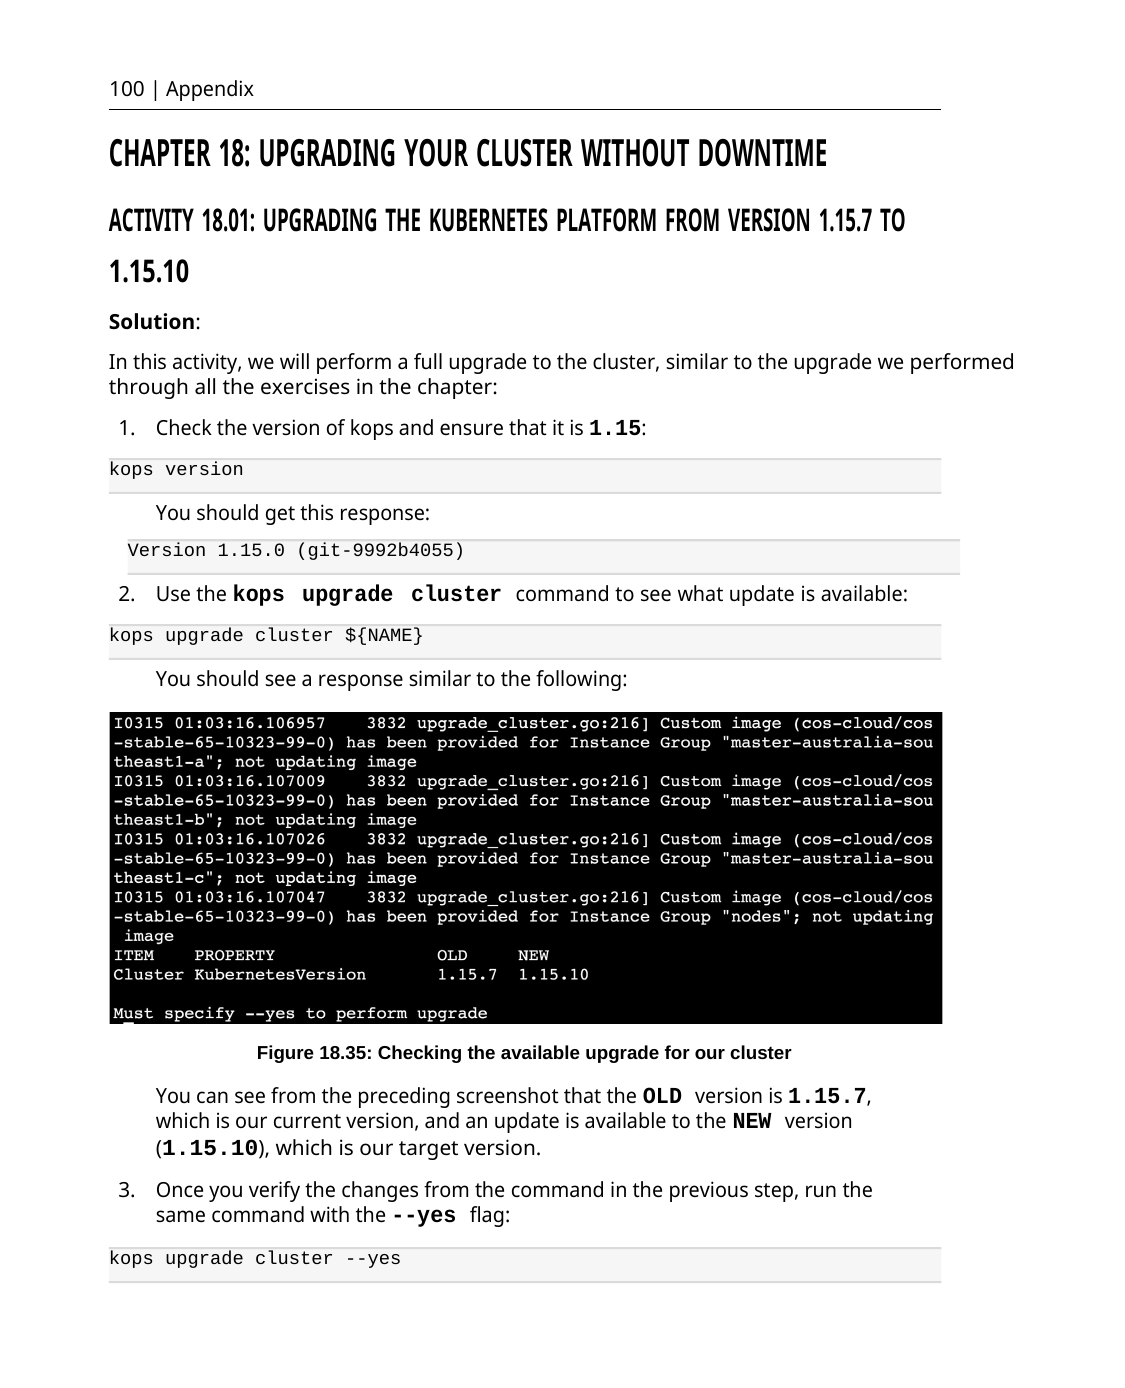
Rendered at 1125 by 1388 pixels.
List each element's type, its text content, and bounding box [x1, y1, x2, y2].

subtitle CHAPTER 18: UPGRADING YOUR CLUSTER WITHOUT DOWNTIME [109, 126, 1029, 177]
picture [109, 712, 943, 1024]
list Use the kops upgrade cluster command to see what update is available: [118, 579, 1029, 608]
text In this activity, we will perform a full upgrade to the cluster, similar to the upgrade we performed through all the exercises in the chapter: [109, 349, 1029, 401]
subtitle Solution: [109, 307, 1029, 335]
text Figure 18.35: Checking the available upgrade for our cluster [257, 724, 1029, 1063]
text You can see from the preceding screenshot that the OLD version is 1.15.7, which is our current version, and an update is available to the NEW version (1.15.10), which is our target version. [156, 1082, 897, 1162]
text You should see a response similar to the following: [156, 612, 1029, 692]
subtitle ACTIVITY 18.01: UPGRADING THE KUBERNETES PLATFORM FROM VERSION 1.15.7 TO 1.15.10 [109, 198, 932, 292]
list Check the version of kops and ensure that it is 1.15: [118, 413, 1029, 443]
list Once you verify the changes from the command in the previous step, run the same command with the --yes flag: [118, 1177, 903, 1229]
text You should get this response: [156, 446, 1029, 526]
